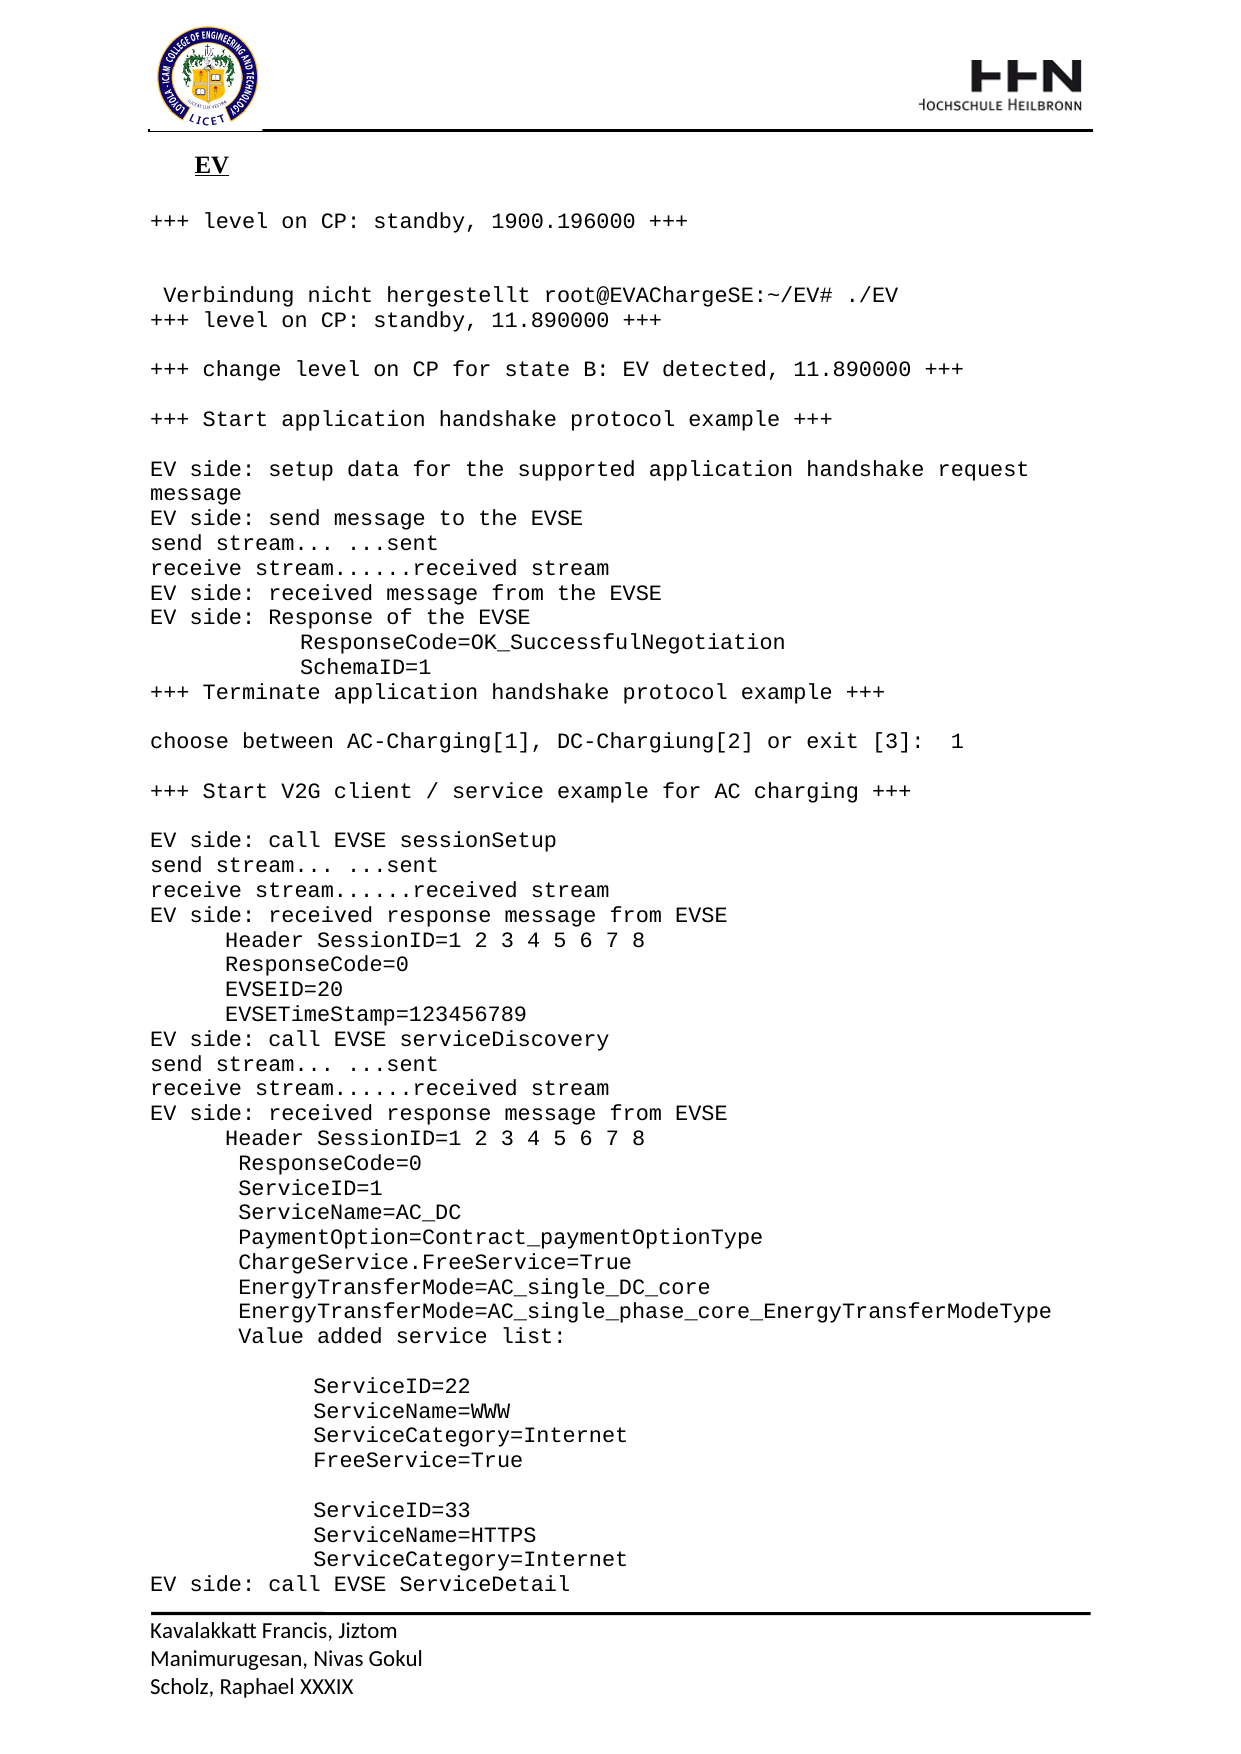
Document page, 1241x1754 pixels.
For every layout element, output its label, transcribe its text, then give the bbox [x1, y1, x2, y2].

text Header SessionID=1 2 3 4 5 6 7 8 [150, 1127, 1090, 1152]
text Value added service list: [150, 1325, 1090, 1350]
text PaymentOption=Contract_paymentOptionType [150, 1226, 1090, 1251]
text +++ level on CP: standby, 11.890000 +++ [150, 309, 1090, 334]
text ServiceName=HTTPS [150, 1524, 1090, 1548]
text +++ Start V2G client / service example for AC charging +++ [150, 780, 1090, 805]
text EnergyTransferMode=AC_single_phase_core_EnergyTransferModeType [150, 1301, 1090, 1325]
text ResponseCode=0 [150, 1152, 1090, 1177]
text Verbindung nicht hergestellt root@EVAChargeSE:~/EV# ./EV [150, 284, 1090, 309]
text ServiceCategory=Internet [150, 1548, 1090, 1573]
text +++ level on CP: standby, 1900.196000 +++ [150, 210, 1090, 234]
text EnergyTransferMode=AC_single_DC_core [150, 1276, 1090, 1301]
text EV side: received message from the EVSE [150, 582, 1090, 606]
picture [150, 18, 263, 131]
text +++ Start application handshake protocol example +++ [150, 408, 1090, 433]
text EV side: call EVSE sessionSetup [150, 829, 1090, 854]
text EV side: Response of the EVSE [150, 606, 1090, 631]
text choose between AC-Charging[1], DC-Chargiung[2] or exit [3]: 1 [150, 730, 1090, 755]
text send stream... ...sent [150, 1053, 1090, 1077]
text EV side: call EVSE ServiceDetail [150, 1573, 1090, 1598]
text +++ change level on CP for state B: EV detected, 11.890000 +++ [150, 358, 1090, 383]
text EV [194, 150, 1090, 179]
text ServiceName=AC_DC [150, 1201, 1090, 1226]
text ServiceID=33 [150, 1499, 1090, 1524]
text EV side: received response message from EVSE [150, 904, 1090, 929]
text ServiceID=22 [150, 1375, 1090, 1400]
text ServiceID=1 [150, 1177, 1090, 1201]
text EV side: received response message from EVSE [150, 1102, 1090, 1127]
text Header SessionID=1 2 3 4 5 6 7 8 [150, 929, 1090, 953]
text receive stream......received stream [150, 557, 1090, 582]
text +++ Terminate application handshake protocol example +++ [150, 681, 1090, 706]
text receive stream......received stream [150, 879, 1090, 904]
text EV side: send message to the EVSE [150, 507, 1090, 532]
text EVSETimeStamp=123456789 [150, 1003, 1090, 1028]
text ServiceCategory=Internet [150, 1424, 1090, 1449]
text EV side: setup data for the supported application handshake request message [150, 458, 1090, 507]
text send stream... ...sent [150, 854, 1090, 879]
picture [917, 60, 1083, 111]
text SchemaID=1 [150, 656, 1090, 681]
text ChargeService.FreeService=True [150, 1251, 1090, 1276]
text ResponseCode=OK_SuccessfulNegotiation [150, 631, 1090, 656]
text ServiceName=WWW [150, 1400, 1090, 1424]
text ResponseCode=0 [150, 953, 1090, 978]
text FreeService=True [150, 1449, 1090, 1474]
text receive stream......received stream [150, 1077, 1090, 1102]
text EVSEID=20 [150, 978, 1090, 1003]
text send stream... ...sent [150, 532, 1090, 557]
text EV side: call EVSE serviceDiscovery [150, 1028, 1090, 1053]
